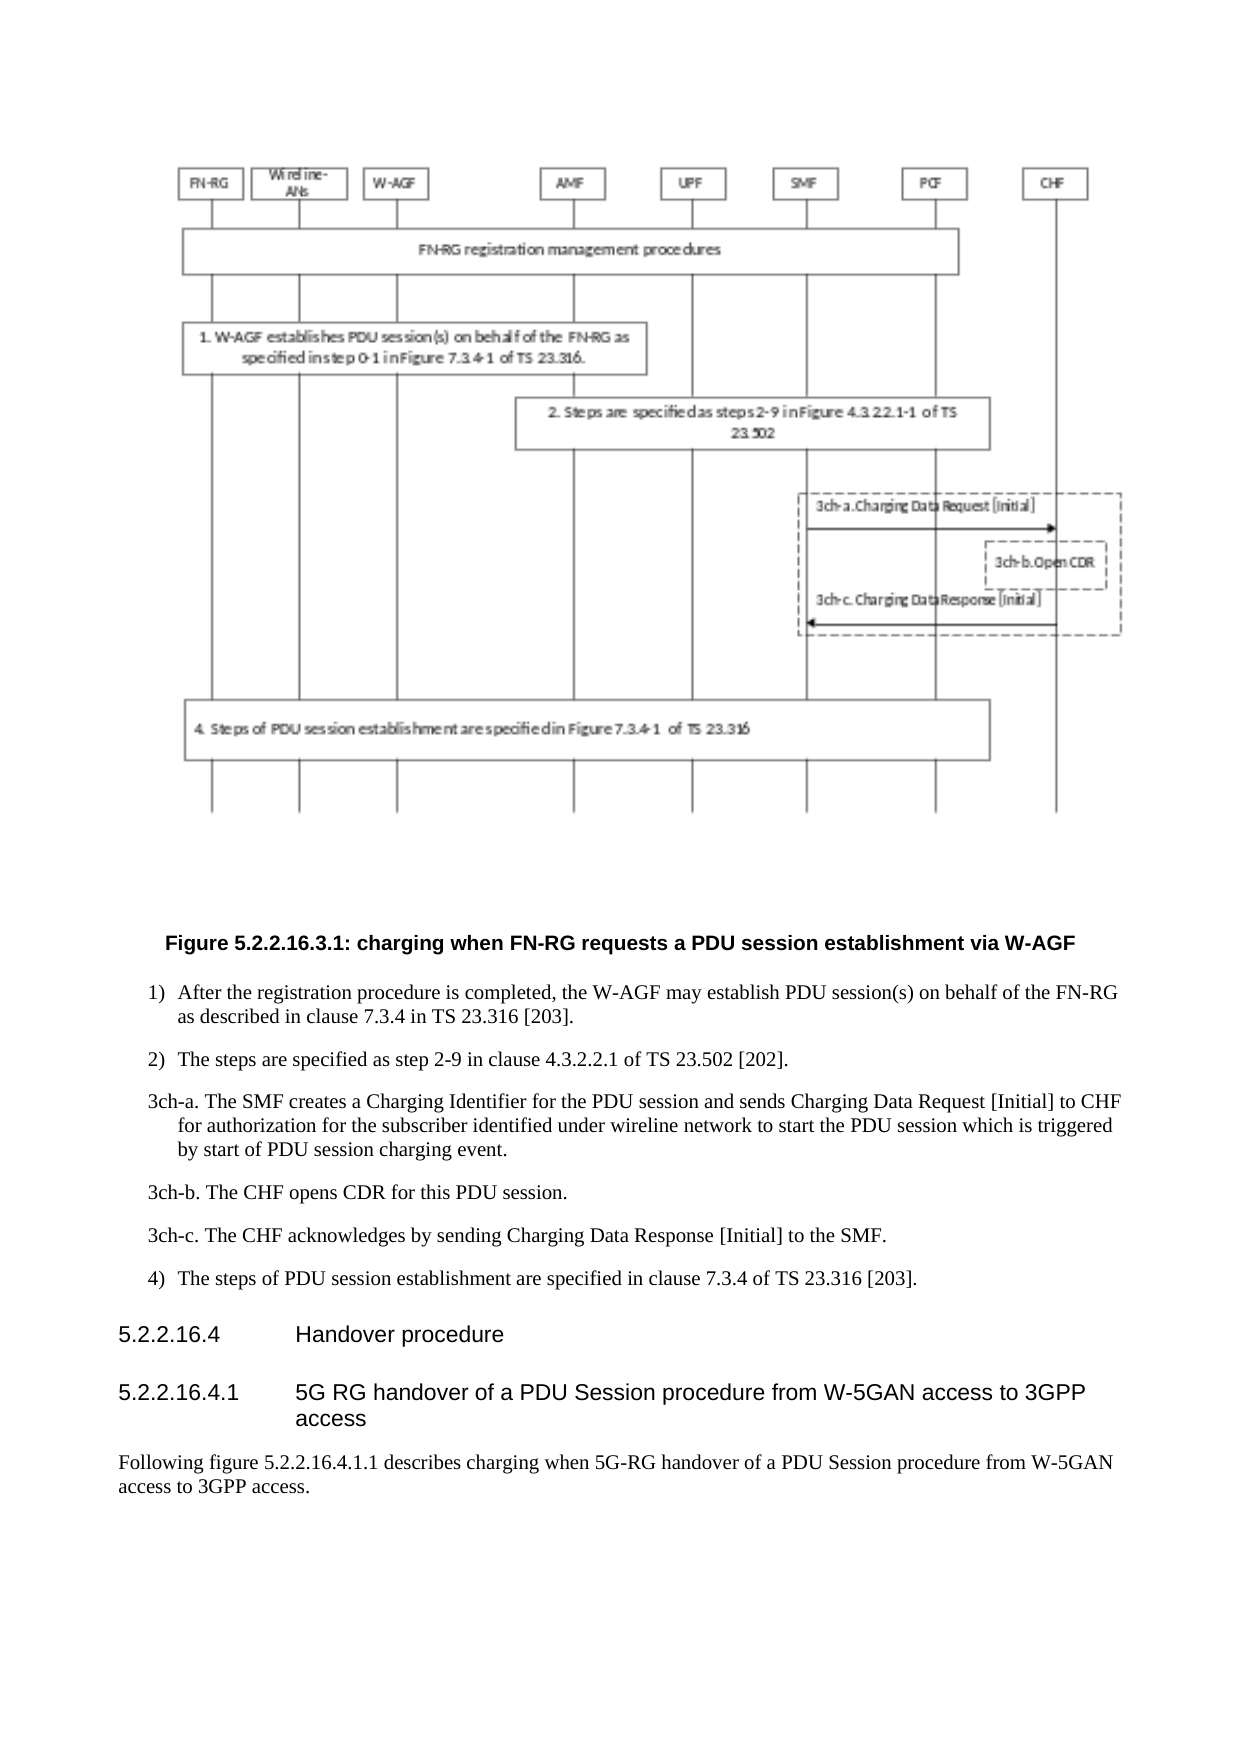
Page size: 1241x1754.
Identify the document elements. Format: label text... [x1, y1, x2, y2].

text Following figure 5.2.2.16.4.1.1 describes charging when 5G-RG handover of a PDU Session procedure from W-5GAN access to 3GPP access. [118, 1450, 1122, 1498]
text 3ch-a. The SMF creates a Charging Identifier for the PDU session and sends Charging Data Request [Initial] to CHF for authorization for the subscriber identified under wireline network to start the PDU session which is triggered by start of PDU session charging event. [148, 1089, 1122, 1161]
text 4) The steps of PDU session establishment are specified in clause 7.3.4 of TS 23.316 [203]. [148, 1266, 1122, 1290]
text 3ch-c. The CHF acknowledges by sending Charging Data Response [Initial] to the SMF. [148, 1223, 1122, 1247]
subtitle 5.2.2.16.4 Handover procedure [118, 1321, 1122, 1347]
text 3ch-b. The CHF opens CDR for this PDU session. [148, 1180, 1122, 1204]
text 2) The steps are specified as step 2-9 in clause 4.3.2.2.1 of TS 23.502 [202]. [148, 1046, 1122, 1071]
text Figure 5.2.2.16.3.1: charging when FN-RG requests a PDU session establishment via W-AGF [118, 931, 1122, 954]
subtitle 5.2.2.16.4.1 5G RG handover of a PDU Session procedure from W-5GAN access to 3GPP access [118, 1379, 1122, 1431]
text 1) After the registration procedure is completed, the W-AGF may establish PDU session(s) on behalf of the FN-RG as described in clause 7.3.4 in TS 23.316 [203]. [148, 979, 1122, 1028]
